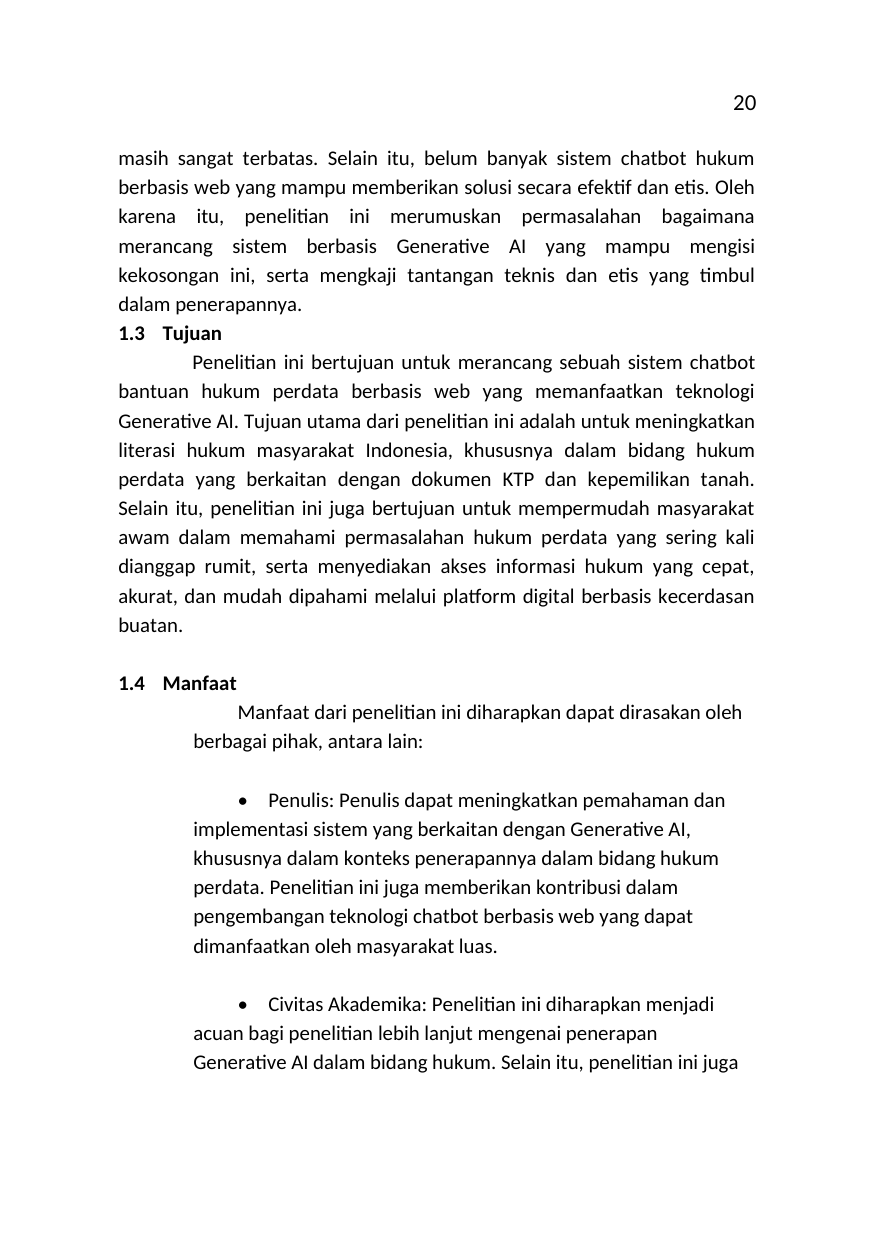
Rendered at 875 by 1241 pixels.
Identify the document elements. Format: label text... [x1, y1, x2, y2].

list Manfaat dari penelitian ini diharapkan dapat dirasakan oleh berbagai pihak, antara lain: [193, 699, 756, 754]
text Penelitian ini bertujuan untuk merancang sebuah sistem chatbot bantuan hukum perdata berbasis web yang memanfaatkan teknologi Generative AI. Tujuan utama dari penelitian ini adalah untuk meningkatkan literasi hukum masyarakat Indonesia, khususnya dalam bidang hukum perdata yang berkaitan dengan dokumen KTP dan kepemilikan tanah. Selain itu, penelitian ini juga bertujuan untuk mempermudah masyarakat awam dalam memahami permasalahan hukum perdata yang sering kali dianggap rumit, serta menyediakan akses informasi hukum yang cepat, akurat, dan mudah dipahami melalui platform digital berbasis kecerdasan buatan. [118, 349, 756, 637]
list • Penulis: Penulis dapat meningkatkan pemahaman dan implementasi sistem yang berkaitan dengan Generative AI, khususnya dalam konteks penerapannya dalam bidang hukum perdata. Penelitian ini juga memberikan kontribusi dalam pengembangan teknologi chatbot berbasis web yang dapat dimanfaatkan oleh masyarakat luas. [193, 787, 756, 958]
subtitle Manfaat [118, 670, 756, 696]
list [193, 991, 756, 1075]
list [118, 145, 756, 317]
subtitle Tujuan [118, 320, 756, 346]
